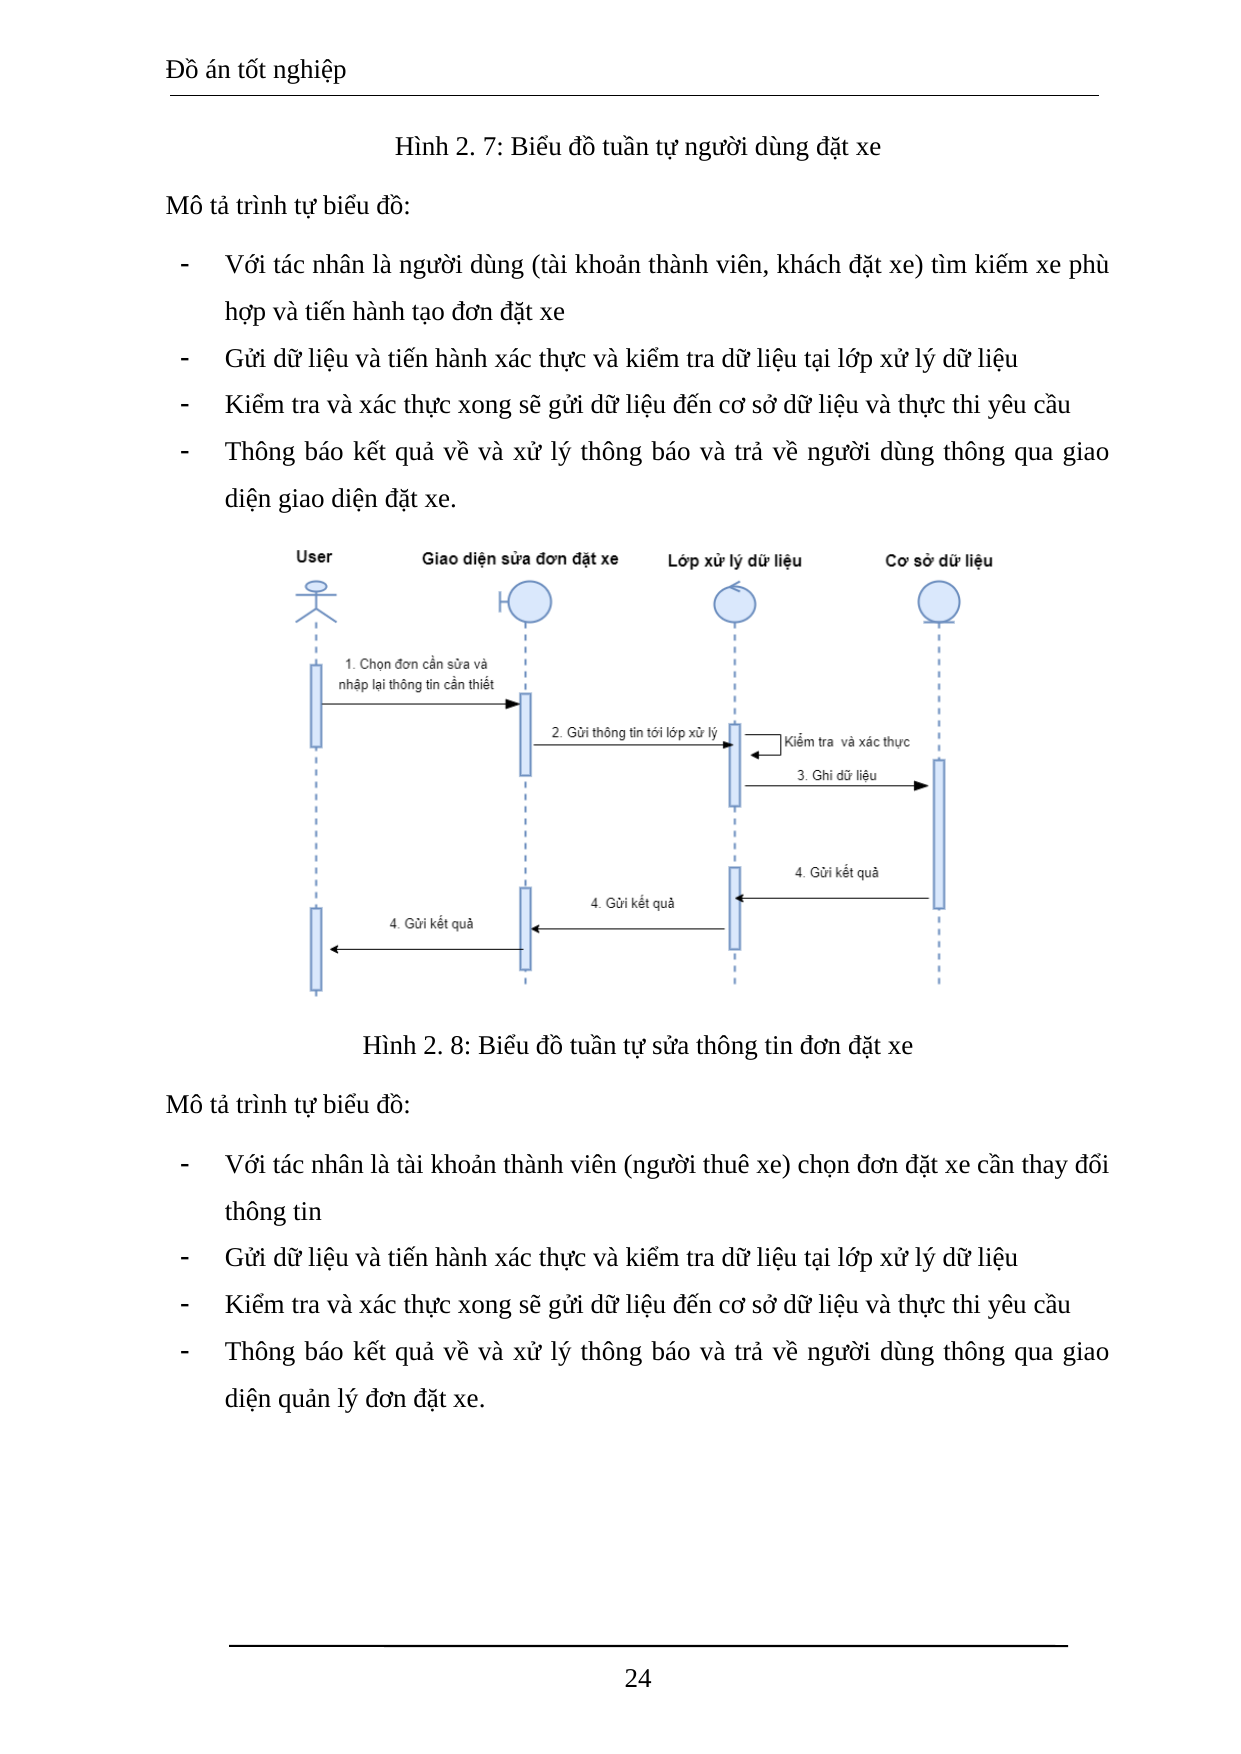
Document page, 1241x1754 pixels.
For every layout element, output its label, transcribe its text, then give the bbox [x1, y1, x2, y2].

list Với tác nhân là tài khoản thành viên (người thuê xe) chọn đơn đặt xe cần thay đổi thông tin [180, 1148, 1110, 1226]
text Mô tả trình tự biểu đồ: [165, 1089, 1110, 1120]
list Thông báo kết quả về và xử lý thông báo và trả về người dùng thông qua giao diện giao diện đặt xe. [180, 435, 1110, 513]
list Với tác nhân là người dùng (tài khoản thành viên, khách đặt xe) tìm kiếm xe phù hợp và tiến hành tạo đơn đặt xe [180, 248, 1110, 326]
text Mô tả trình tự biểu đồ: [165, 189, 1110, 220]
list Kiểm tra và xác thực xong sẽ gửi dữ liệu đến cơ sở dữ liệu và thực thi yêu cầu [180, 1288, 1110, 1319]
list Gửi dữ liệu và tiến hành xác thực và kiểm tra dữ liệu tại lớp xử lý dữ liệu [180, 1241, 1110, 1272]
list Kiểm tra và xác thực xong sẽ gửi dữ liệu đến cơ sở dữ liệu và thực thi yêu cầu [180, 388, 1110, 420]
list Thông báo kết quả về và xử lý thông báo và trả về người dùng thông qua giao diện quản lý đơn đặt xe. [180, 1335, 1110, 1413]
picture [283, 541, 1007, 1002]
list Gửi dữ liệu và tiến hành xác thực và kiểm tra dữ liệu tại lớp xử lý dữ liệu [180, 342, 1110, 373]
